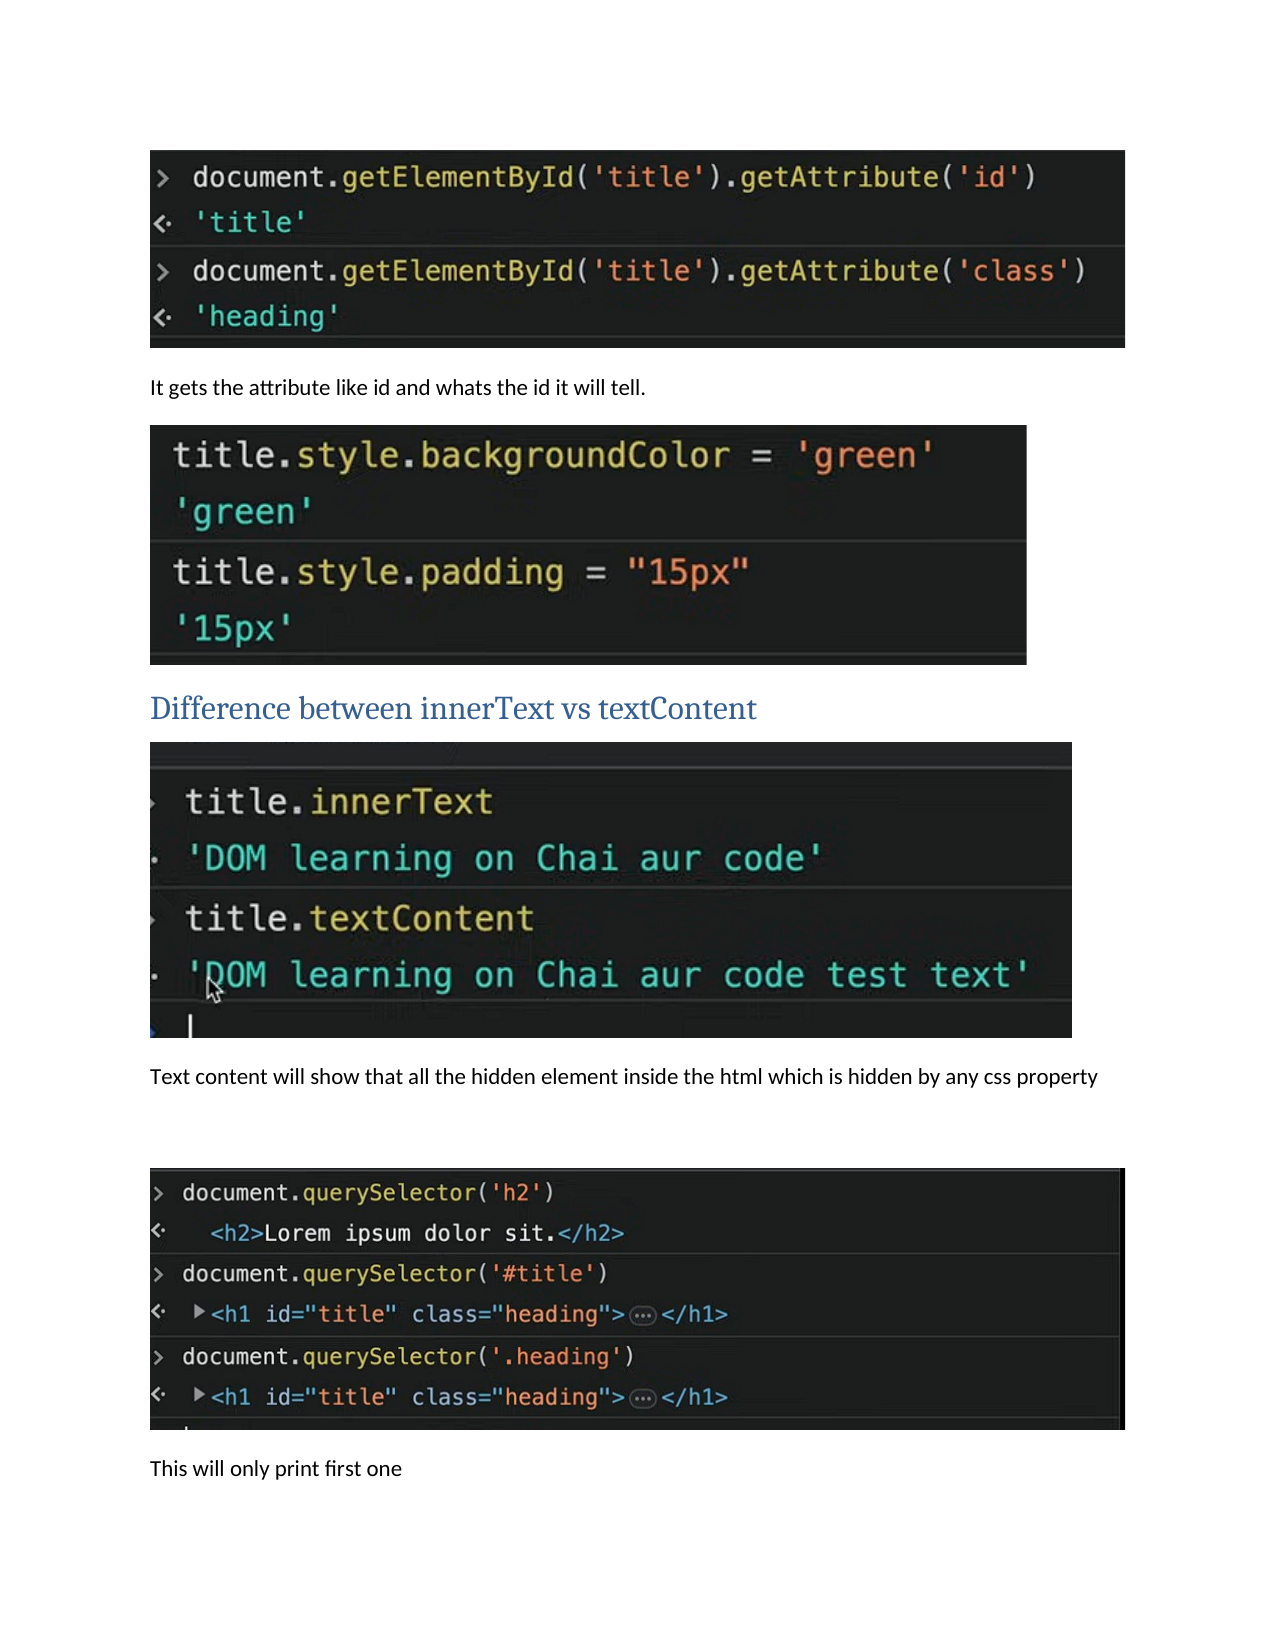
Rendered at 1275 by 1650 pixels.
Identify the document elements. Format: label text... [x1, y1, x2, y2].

text Text content will show that all the hidden element inside the html which is hidden by any css property [150, 1062, 1125, 1091]
picture [150, 425, 1027, 665]
picture [150, 742, 1072, 1038]
text It gets the attribute like id and whats the id it will tell. [150, 373, 1125, 401]
subtitle Difference between innerText vs textContent [150, 690, 1125, 728]
picture [150, 1168, 1125, 1430]
text This will only print first one [150, 1454, 1125, 1482]
picture [150, 150, 1125, 348]
